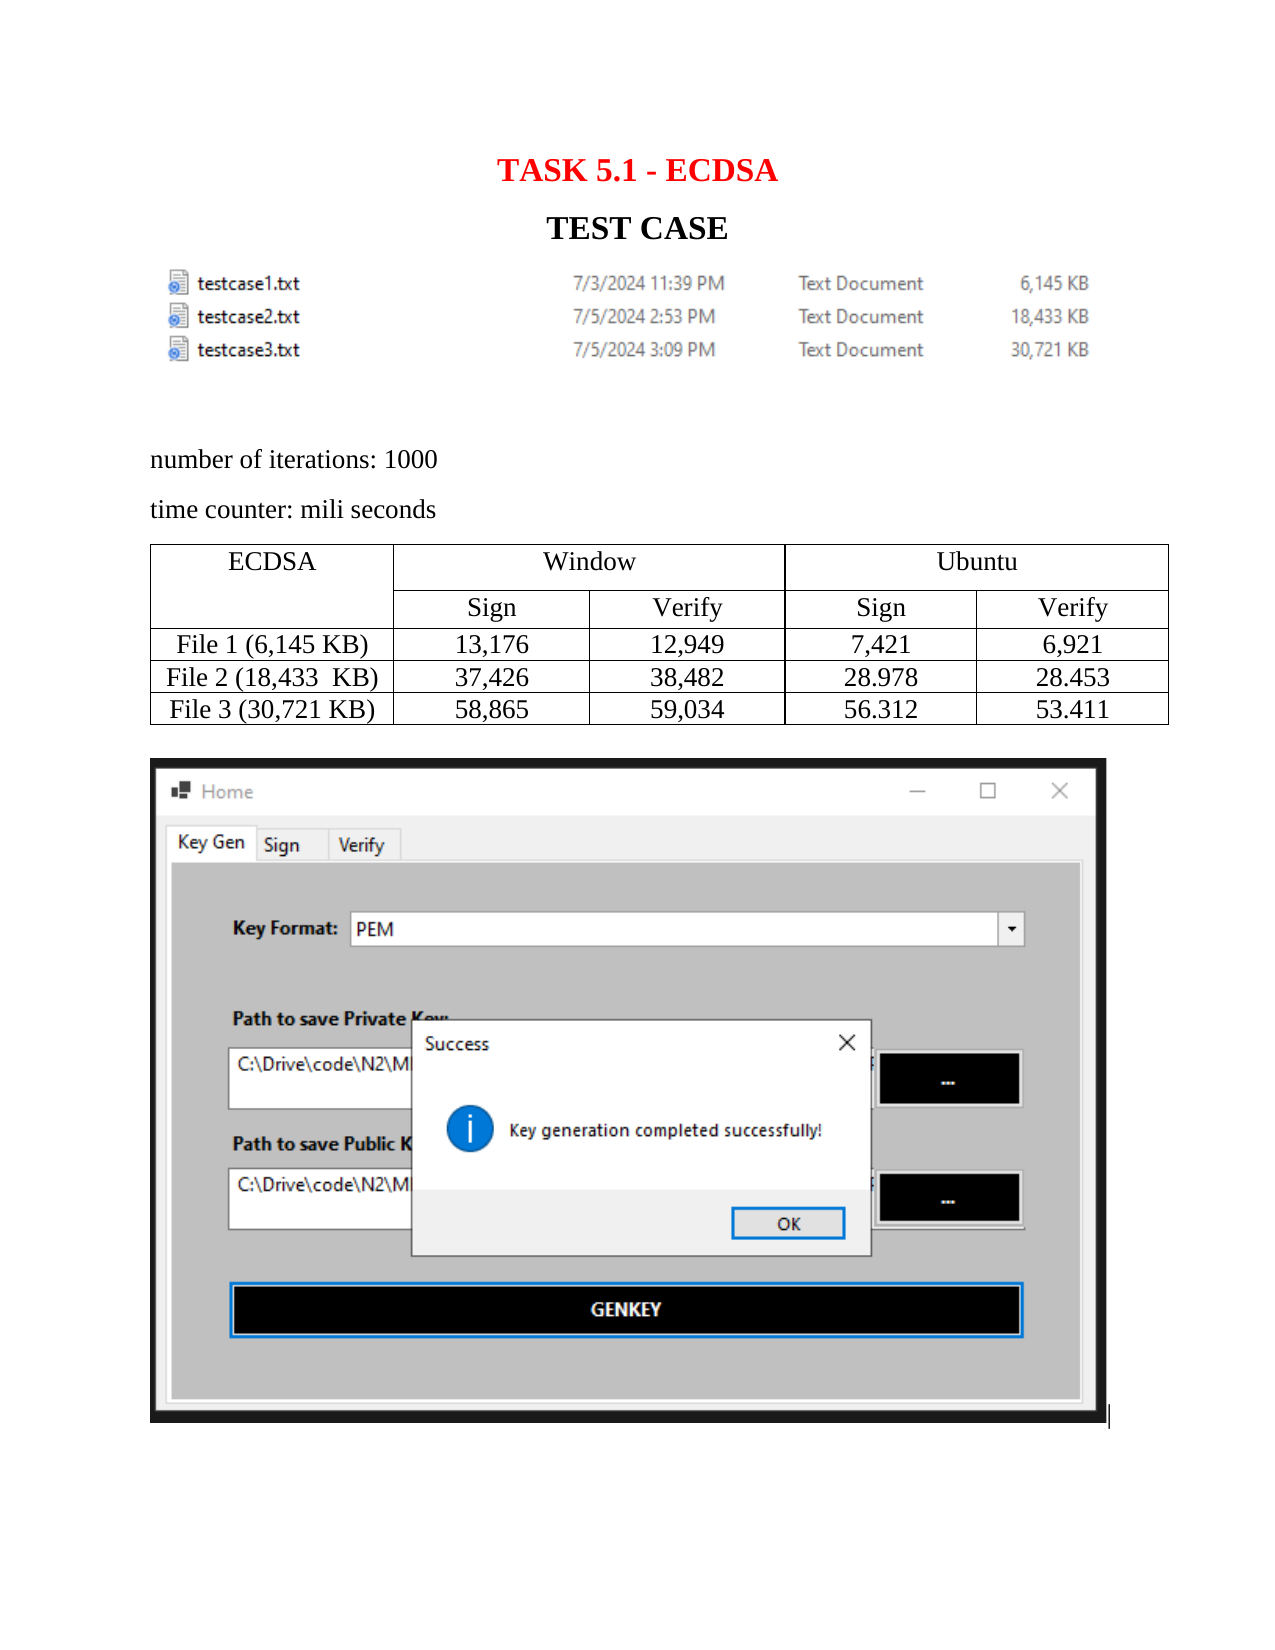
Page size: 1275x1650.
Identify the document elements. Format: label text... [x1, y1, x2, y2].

table_cell File 2 (18,433 KB) [151, 661, 393, 692]
table_cell Verify [977, 591, 1168, 628]
table_cell 59,034 [590, 693, 784, 724]
table_cell File 1 (6,145 KB) [151, 629, 393, 660]
text number of iterations: 1000 [150, 443, 1125, 474]
table_cell 56.312 [786, 693, 976, 724]
picture [156, 266, 1119, 374]
table_cell Sign [786, 591, 976, 628]
table_header Window [394, 545, 784, 589]
table_cell 58,865 [394, 693, 589, 724]
table_cell 37,426 [394, 661, 589, 692]
text TEST CASE [150, 208, 1125, 246]
table_cell 6,921 [977, 629, 1168, 660]
table_cell 53.411 [977, 693, 1168, 724]
table_header ECDSA [151, 545, 393, 628]
table_cell 12,949 [590, 629, 784, 660]
table_header Ubuntu [786, 545, 1168, 589]
table_cell 28.453 [977, 661, 1168, 692]
table_cell 28.978 [786, 661, 976, 692]
picture [150, 758, 1107, 1423]
table_cell Sign [394, 591, 589, 628]
table_cell 38,482 [590, 661, 784, 692]
table_cell File 3 (30,721 KB) [151, 693, 393, 724]
table_cell 13,176 [394, 629, 589, 660]
table_cell Verify [590, 591, 784, 628]
text TASK 5.1 - ECDSA [150, 150, 1125, 188]
text time counter: mili seconds [150, 493, 1125, 524]
table_cell 7,421 [786, 629, 976, 660]
